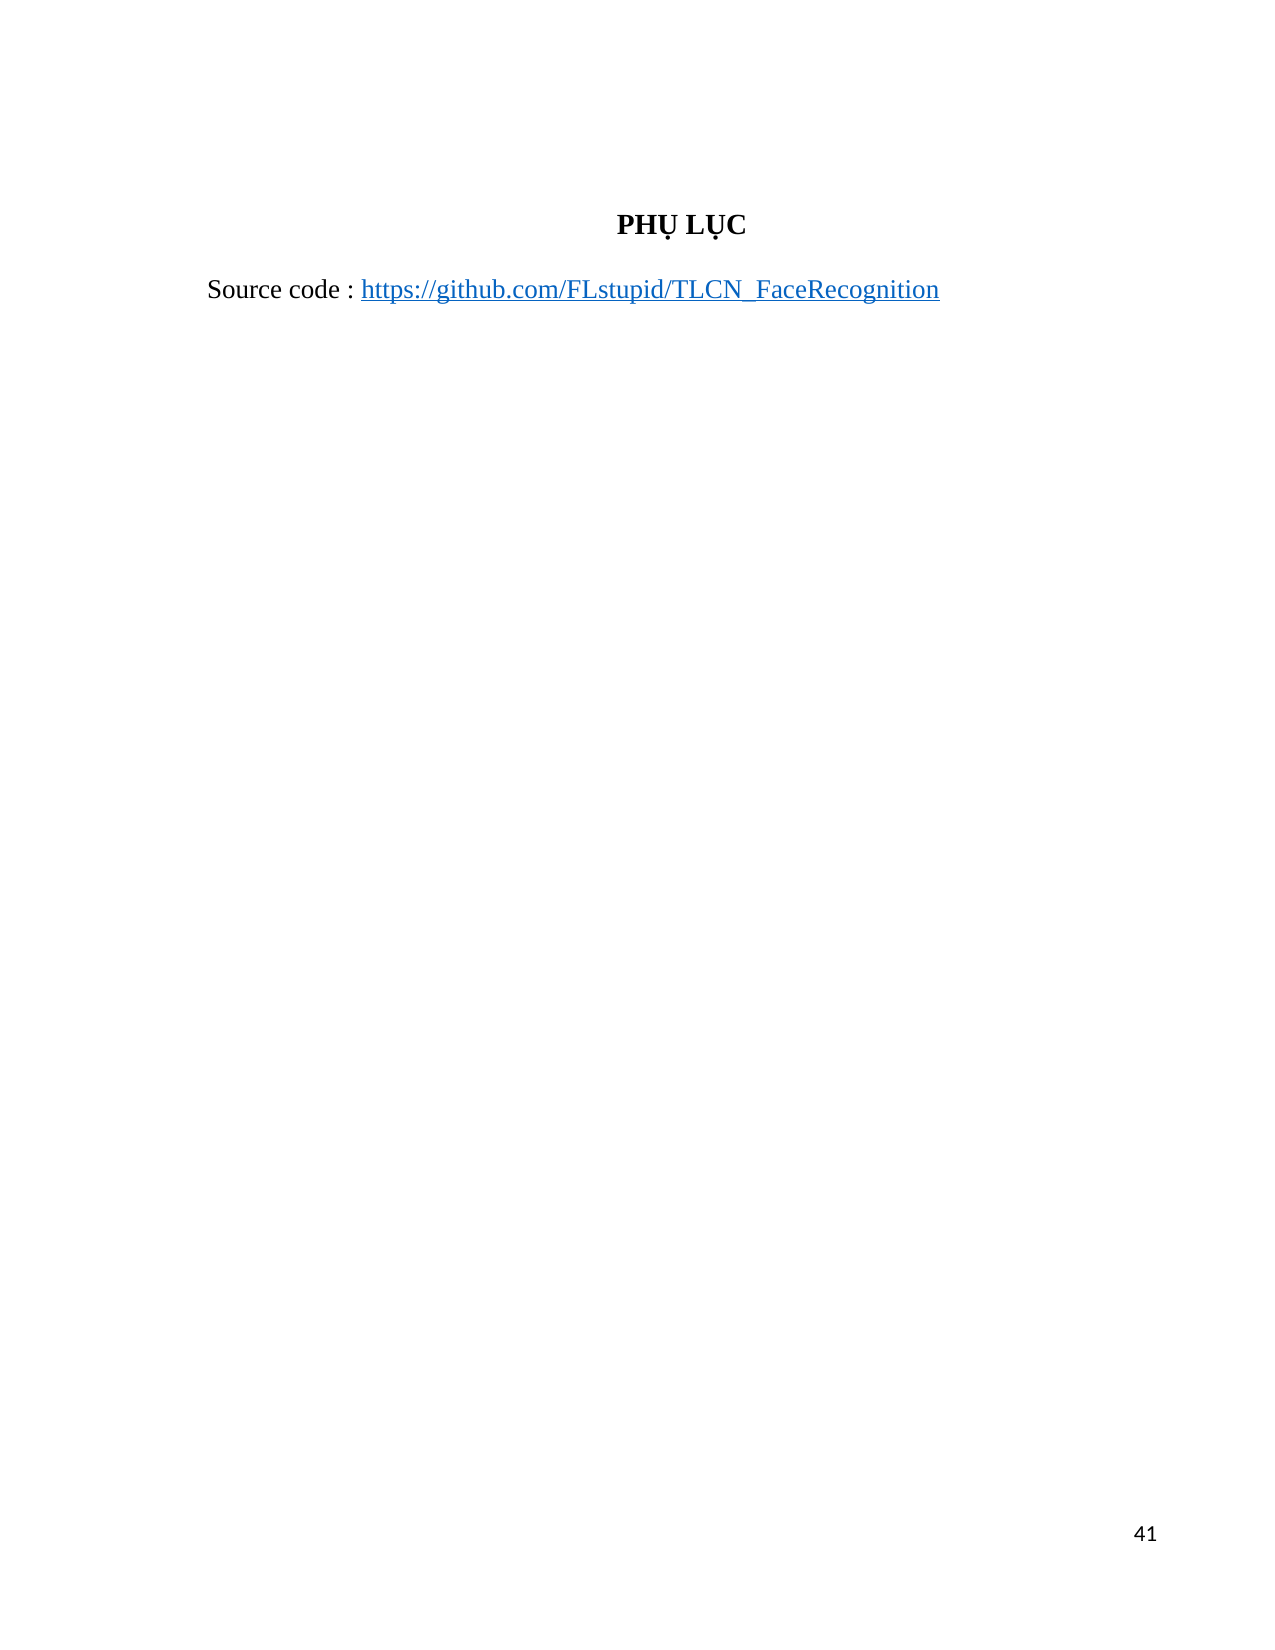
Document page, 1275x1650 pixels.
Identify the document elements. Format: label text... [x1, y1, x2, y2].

text Source code : https://github.com/FLstupid/TLCN_FaceRecognition [207, 273, 1157, 304]
text PHỤ LỤC [207, 207, 1157, 240]
